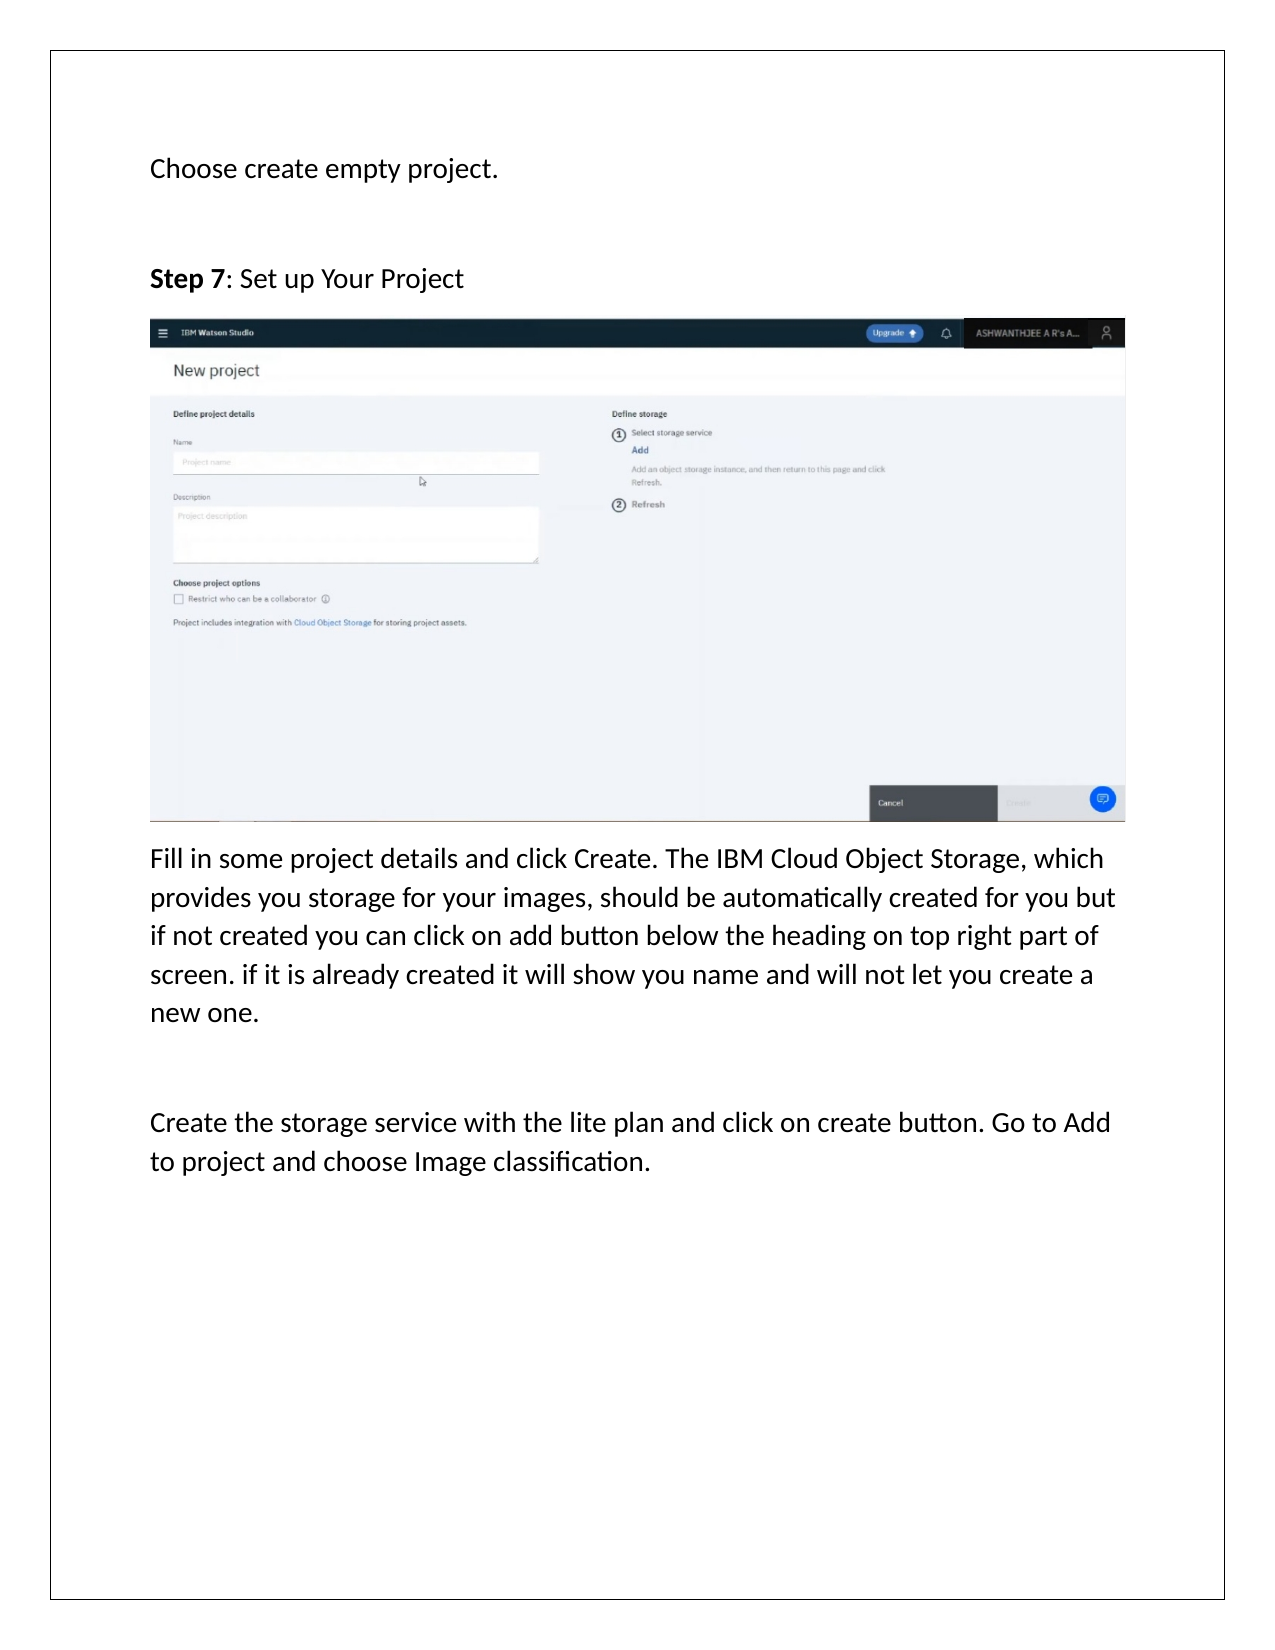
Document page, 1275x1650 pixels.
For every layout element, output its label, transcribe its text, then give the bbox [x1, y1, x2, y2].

picture [150, 315, 1125, 822]
text Fill in some project details and click Create. The IBM Cloud Object Storage, which provides you storage for your images, should be automatically created for you but if not created you can click on add button below the heading on top right part of screen. if it is already created it will show you name and will not let you create a new one. [150, 841, 1125, 1030]
text Create the storage service with the lite plan and click on create button. Go to Add to project and choose Image classification. [150, 1104, 1125, 1179]
text Step 7: Set up Your Project [150, 260, 1125, 296]
text Choose create empty project. [150, 150, 1125, 186]
